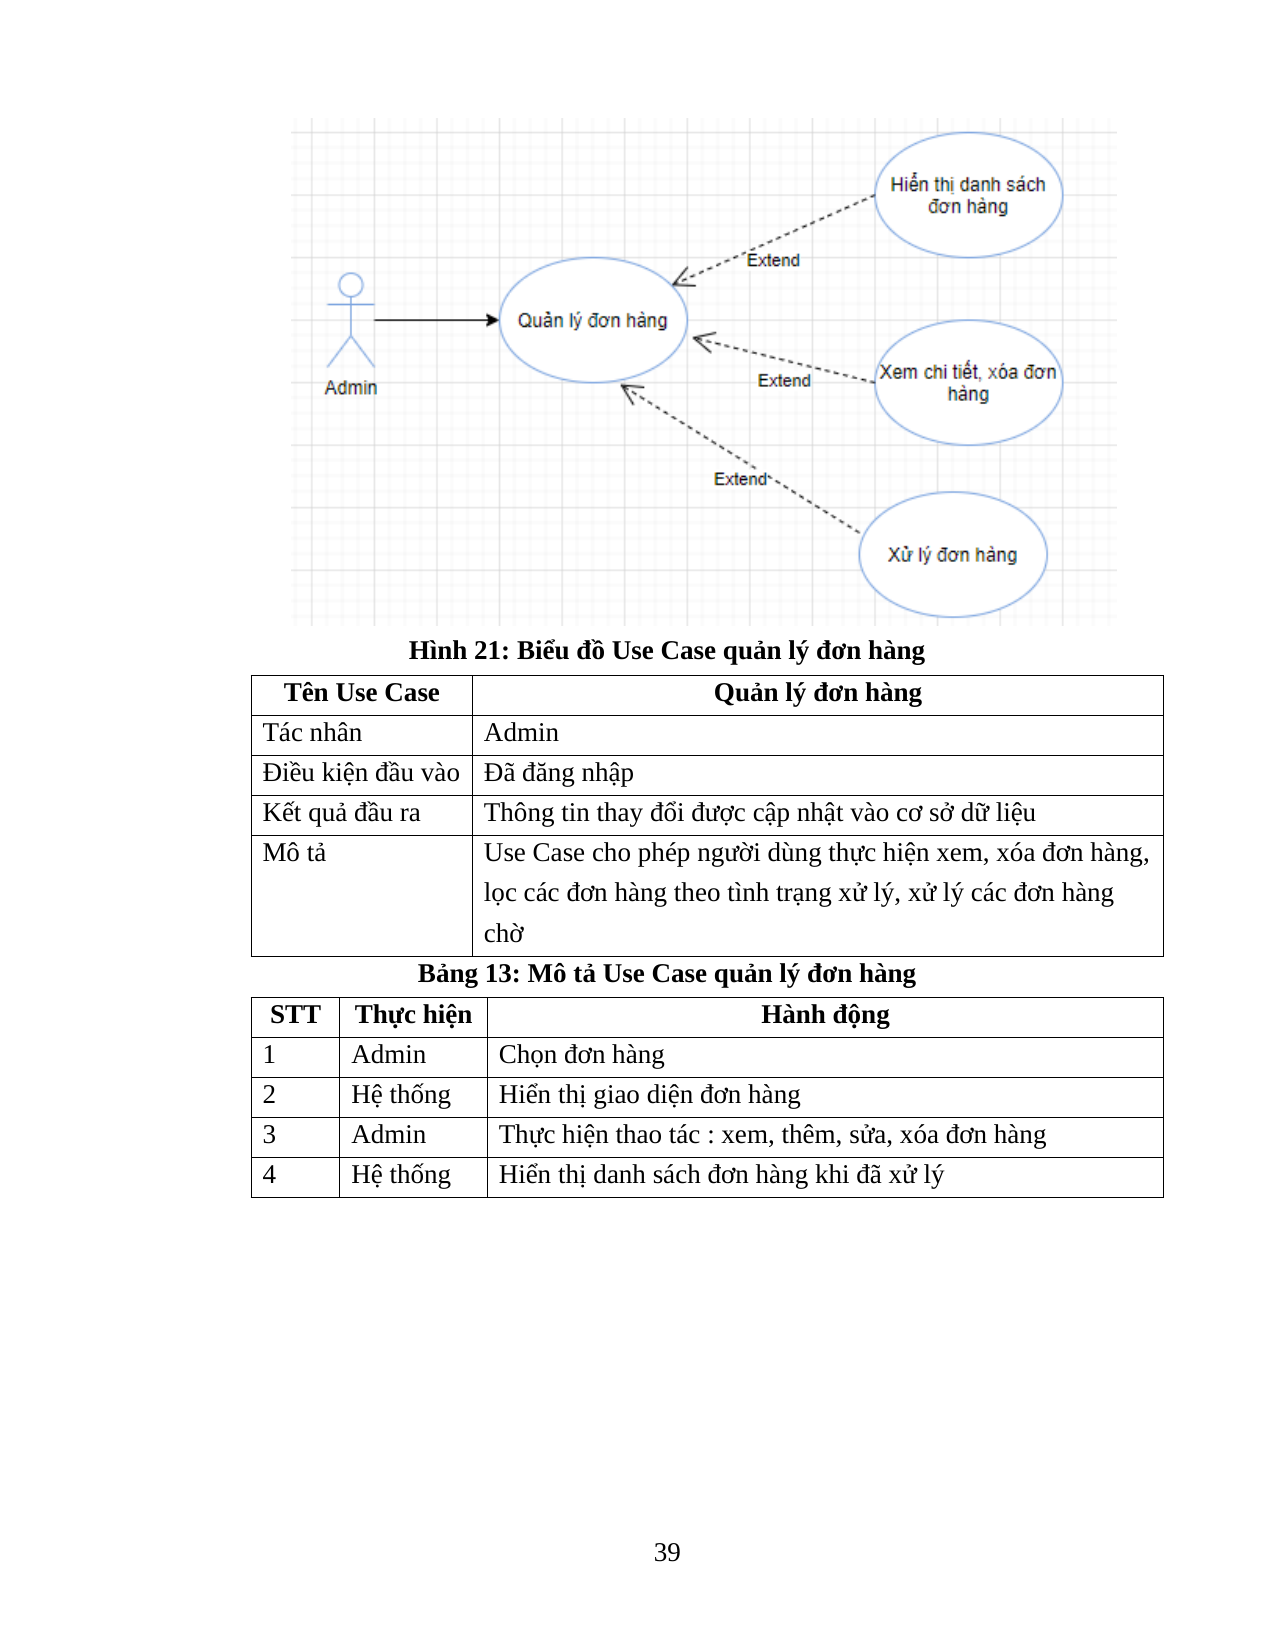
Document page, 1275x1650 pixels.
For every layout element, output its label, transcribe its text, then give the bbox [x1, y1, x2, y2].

table_cell Chọn đơn hàng [488, 1038, 1163, 1077]
table_cell Hiển thị danh sách đơn hàng khi đã xử lý [488, 1158, 1163, 1197]
subtitle Hình 21: Biểu đồ Use Case quản lý đơn hàng [177, 634, 1157, 666]
table_cell Hệ thống [340, 1078, 487, 1117]
table_header Hành động [488, 998, 1163, 1037]
table_cell Use Case cho phép người dùng thực hiện xem, xóa đơn hàng, lọc các đơn hàng theo tình trạng xử lý, xử lý các đơn hàng chờ [473, 836, 1163, 956]
table_cell Admin [340, 1038, 487, 1077]
table_cell 4 [252, 1158, 339, 1197]
table_cell 3 [252, 1118, 339, 1157]
table_header Thực hiện [340, 998, 487, 1037]
table_cell Đã đăng nhập [473, 756, 1163, 795]
table_cell Kết quả đầu ra [252, 796, 472, 835]
table_cell Hệ thống [340, 1158, 487, 1197]
table_header Quản lý đơn hàng [473, 676, 1163, 715]
table_cell 1 [252, 1038, 339, 1077]
table_cell Mô tả [252, 836, 472, 956]
table_cell Tác nhân [252, 716, 472, 755]
table_header Tên Use Case [252, 676, 472, 715]
table_header STT [252, 998, 339, 1037]
table_cell Admin [340, 1118, 487, 1157]
table_cell Điều kiện đầu vào [252, 756, 472, 795]
table_cell Hiển thị giao diện đơn hàng [488, 1078, 1163, 1117]
picture [291, 118, 1117, 626]
table_cell 2 [252, 1078, 339, 1117]
table_cell Thực hiện thao tác : xem, thêm, sửa, xóa đơn hàng [488, 1118, 1163, 1157]
table_cell Thông tin thay đổi được cập nhật vào cơ sở dữ liệu [473, 796, 1163, 835]
subtitle Bảng 13: Mô tả Use Case quản lý đơn hàng [177, 957, 1157, 988]
table_cell Admin [473, 716, 1163, 755]
